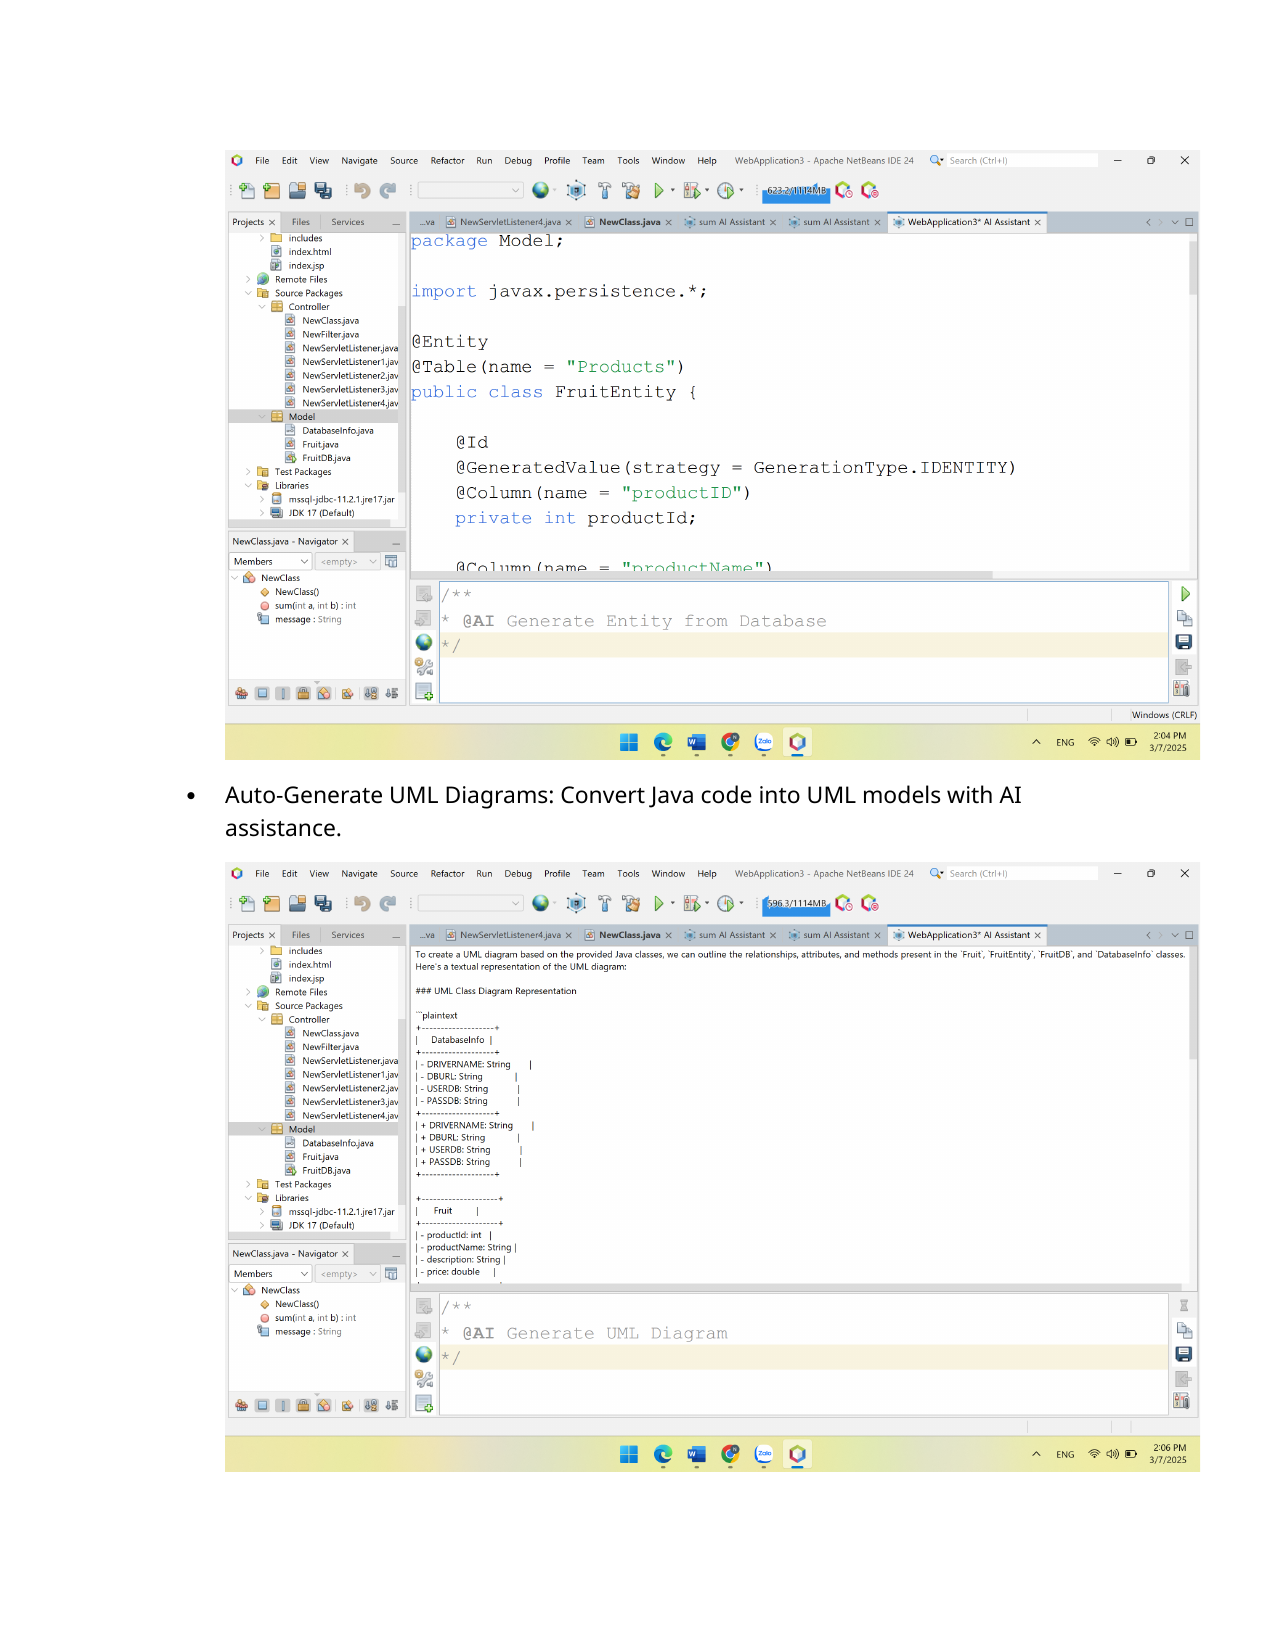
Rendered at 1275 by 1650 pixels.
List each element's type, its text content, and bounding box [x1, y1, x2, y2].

list Auto-Generate UML Diagrams: Convert Java code into UML models with AI assistance. [187, 778, 1125, 843]
picture [225, 862, 1200, 1472]
picture [225, 150, 1200, 760]
